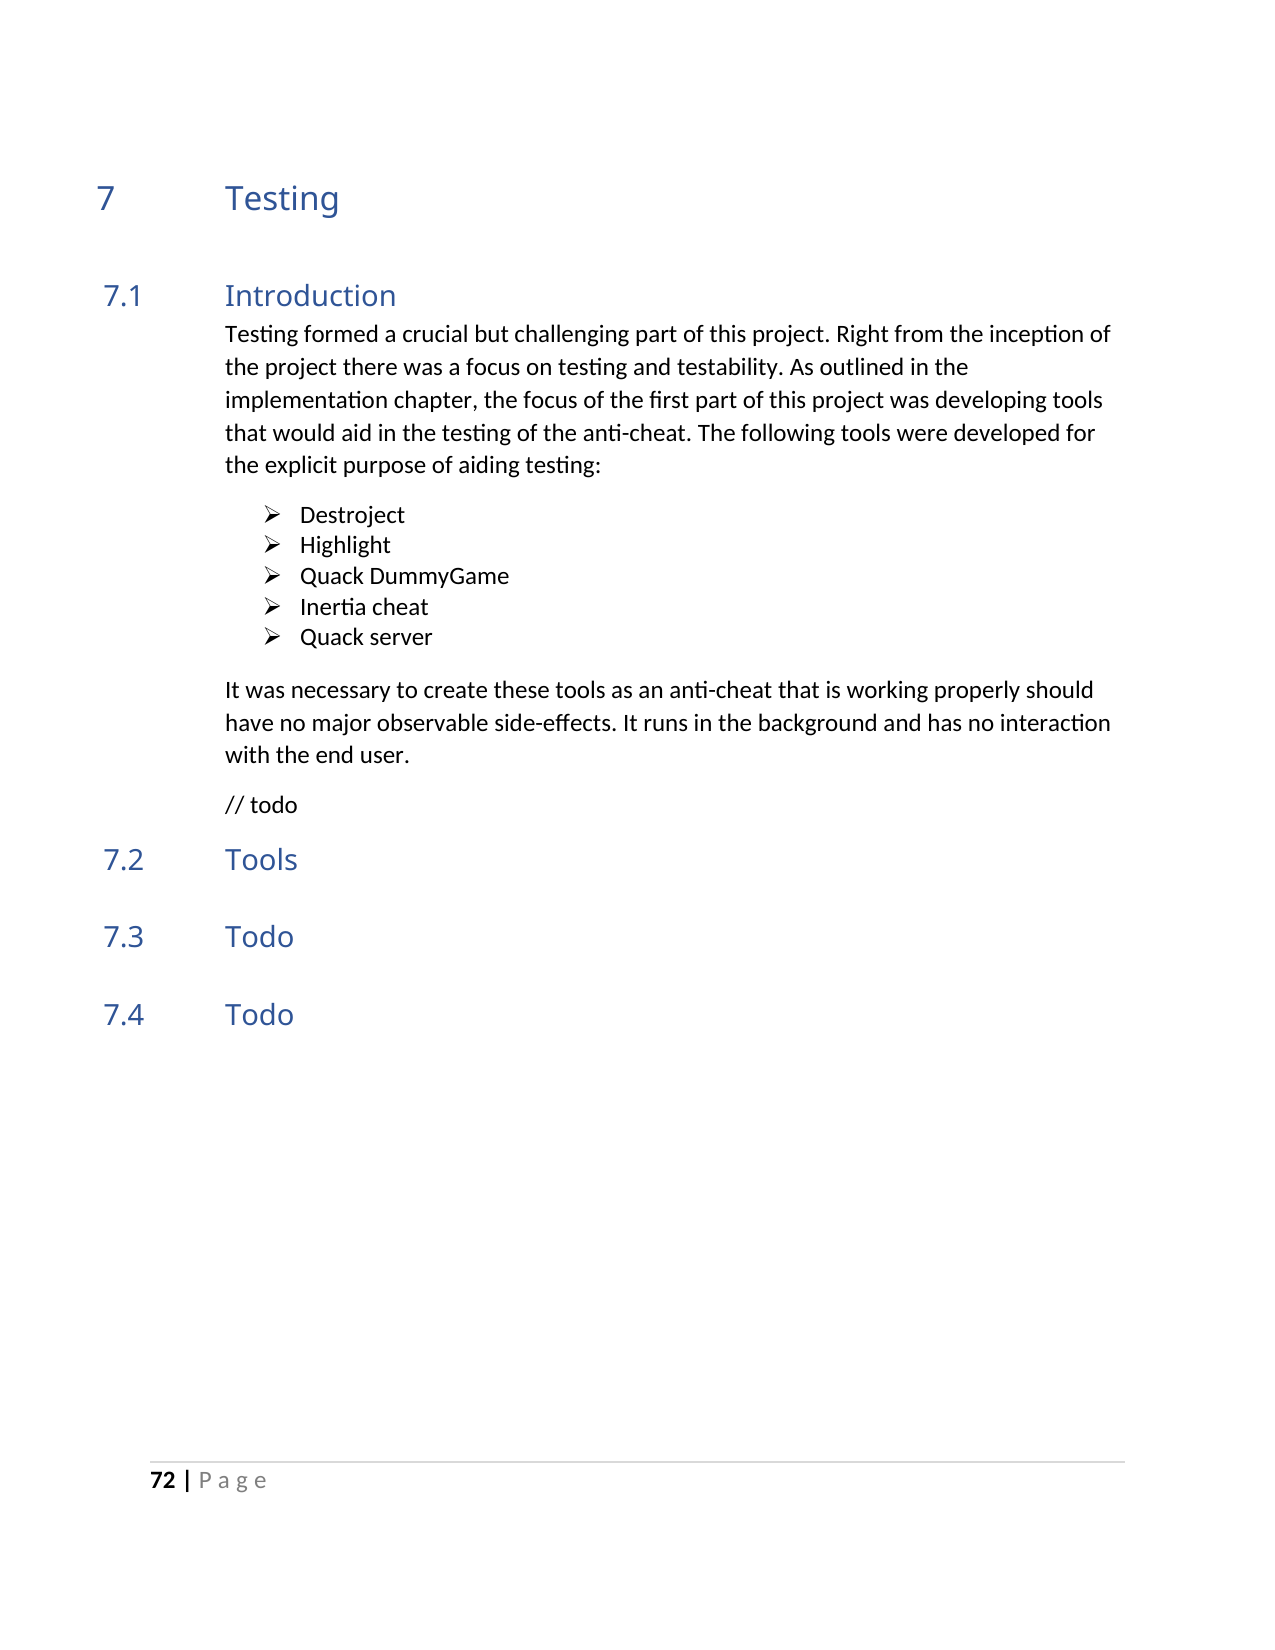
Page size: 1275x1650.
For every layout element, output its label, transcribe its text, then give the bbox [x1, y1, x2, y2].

text It was necessary to create these tools as an anti-cheat that is working properly should have no major observable side-effects. It runs in the background and has no interaction with the end user. [225, 674, 1125, 770]
list Inertia cheat [262, 591, 1125, 621]
subtitle 7.2 Tools [103, 839, 1125, 878]
list Highlight [262, 530, 1125, 560]
text Testing formed a crucial but challenging part of this project. Right from the inception of the project there was a focus on testing and testability. As outlined in the implementation chapter, the focus of the first part of this project was developing tools that would aid in the testing of the anti-cheat. The following tools were developed for the explicit purpose of aiding testing: [225, 318, 1125, 480]
text // todo [225, 789, 1125, 820]
list Destroject [262, 499, 1125, 530]
subtitle 7.4 Todo [103, 994, 1125, 1033]
list Quack DummyGame [262, 560, 1125, 591]
subtitle 7.1 Introduction [103, 275, 1125, 315]
subtitle 7.3 Todo [103, 916, 1125, 956]
subtitle Testing [150, 175, 1125, 220]
list Quack server [262, 621, 1125, 652]
